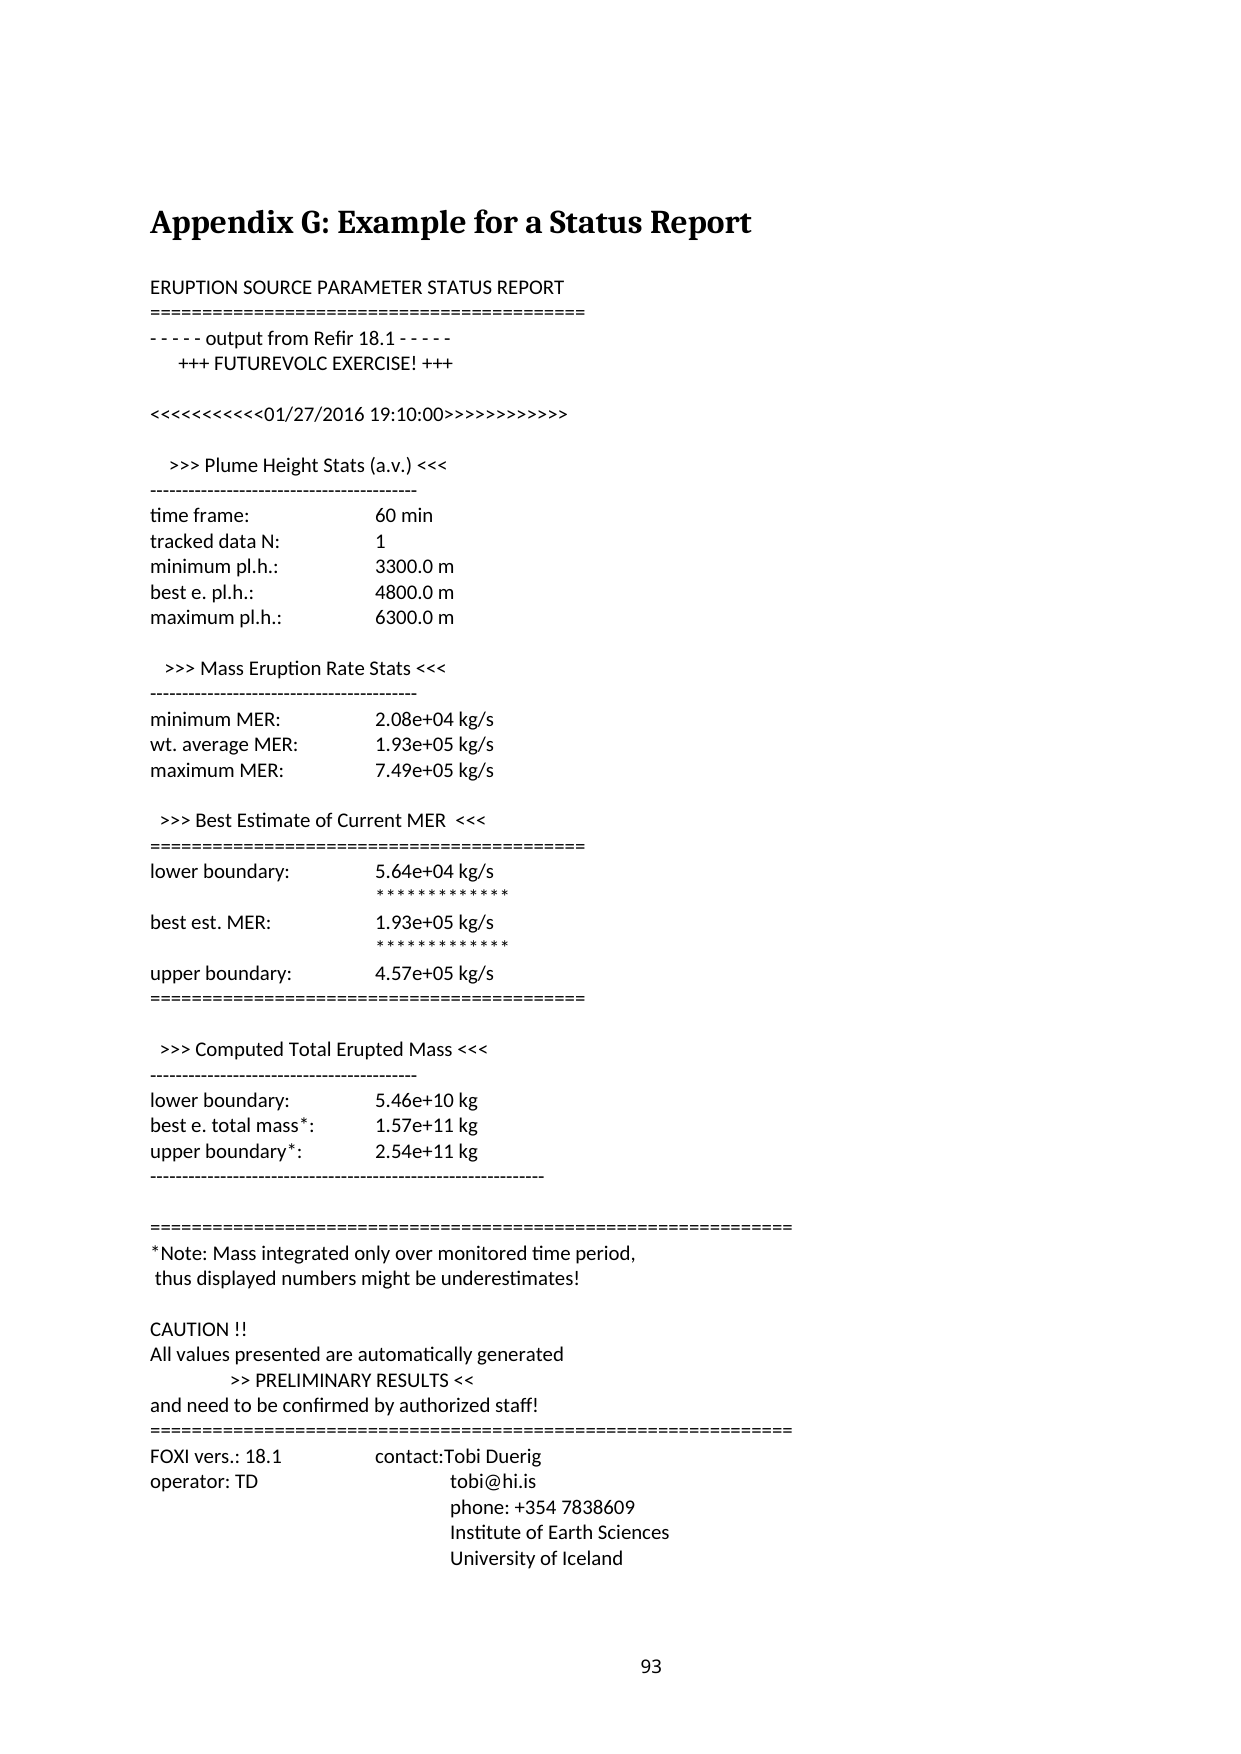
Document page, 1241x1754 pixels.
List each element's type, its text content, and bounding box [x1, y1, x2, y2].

text ========================================== [150, 986, 1090, 1011]
text >>> Best Estimate of Current MER <<< [150, 808, 1090, 833]
text maximum pl.h.: 6300.0 m [150, 604, 1090, 630]
text tracked data N: 1 [150, 528, 1090, 553]
text >>> Mass Eruption Rate Stats <<< [150, 655, 1090, 681]
text ************* [150, 935, 1090, 960]
text phone: +354 7838609 [150, 1494, 1090, 1519]
text time frame: 60 min [150, 503, 1090, 528]
text - - - - - output from Refir 18.1 - - - - - [150, 325, 1090, 350]
text minimum pl.h.: 3300.0 m [150, 553, 1090, 579]
text CAUTION !! [150, 1316, 1090, 1341]
text wt. average MER: 1.93e+05 kg/s [150, 731, 1090, 757]
text ------------------------------------------ [150, 681, 1090, 706]
text All values presented are automatically generated [150, 1341, 1090, 1367]
text and need to be confirmed by authorized staff! [150, 1392, 1090, 1418]
text ------------------------------------------ [150, 1062, 1090, 1087]
text minimum MER: 2.08e+04 kg/s [150, 706, 1090, 731]
text *Note: Mass integrated only over monitored time period, [150, 1240, 1090, 1265]
text >>> Plume Height Stats (a.v.) <<< [150, 452, 1090, 477]
text thus displayed numbers might be underestimates! [150, 1265, 1090, 1291]
text Institute of Earth Sciences [150, 1519, 1090, 1545]
text FOXI vers.: 18.1 contact:Tobi Duerig [150, 1443, 1090, 1468]
text upper boundary: 4.57e+05 kg/s [150, 960, 1090, 986]
text ========================================== [150, 833, 1090, 858]
text University of Iceland [150, 1545, 1090, 1570]
text lower boundary: 5.46e+10 kg [150, 1087, 1090, 1113]
text maximum MER: 7.49e+05 kg/s [150, 757, 1090, 782]
text lower boundary: 5.64e+04 kg/s [150, 858, 1090, 884]
text >> PRELIMINARY RESULTS << [150, 1367, 1090, 1392]
text operator: TD tobi@hi.is [150, 1468, 1090, 1494]
text -------------------------------------------------------------- [150, 1163, 1090, 1189]
text ************* [150, 884, 1090, 909]
text ============================================================== [150, 1418, 1090, 1443]
text best e. total mass*: 1.57e+11 kg [150, 1113, 1090, 1138]
text ============================================================== [150, 1214, 1090, 1240]
text best e. pl.h.: 4800.0 m [150, 579, 1090, 604]
text <<<<<<<<<<<01/27/2016 19:10:00>>>>>>>>>>>> [150, 401, 1090, 426]
text best est. MER: 1.93e+05 kg/s [150, 909, 1090, 935]
text >>> Computed Total Erupted Mass <<< [150, 1036, 1090, 1062]
text ------------------------------------------ [150, 477, 1090, 503]
text upper boundary*: 2.54e+11 kg [150, 1138, 1090, 1163]
text +++ FUTUREVOLC EXERCISE! +++ [150, 350, 1090, 376]
text ========================================== [150, 299, 1090, 325]
subtitle Appendix G: Example for a Status Report [150, 203, 1090, 241]
text ERUPTION SOURCE PARAMETER STATUS REPORT [150, 274, 1090, 299]
